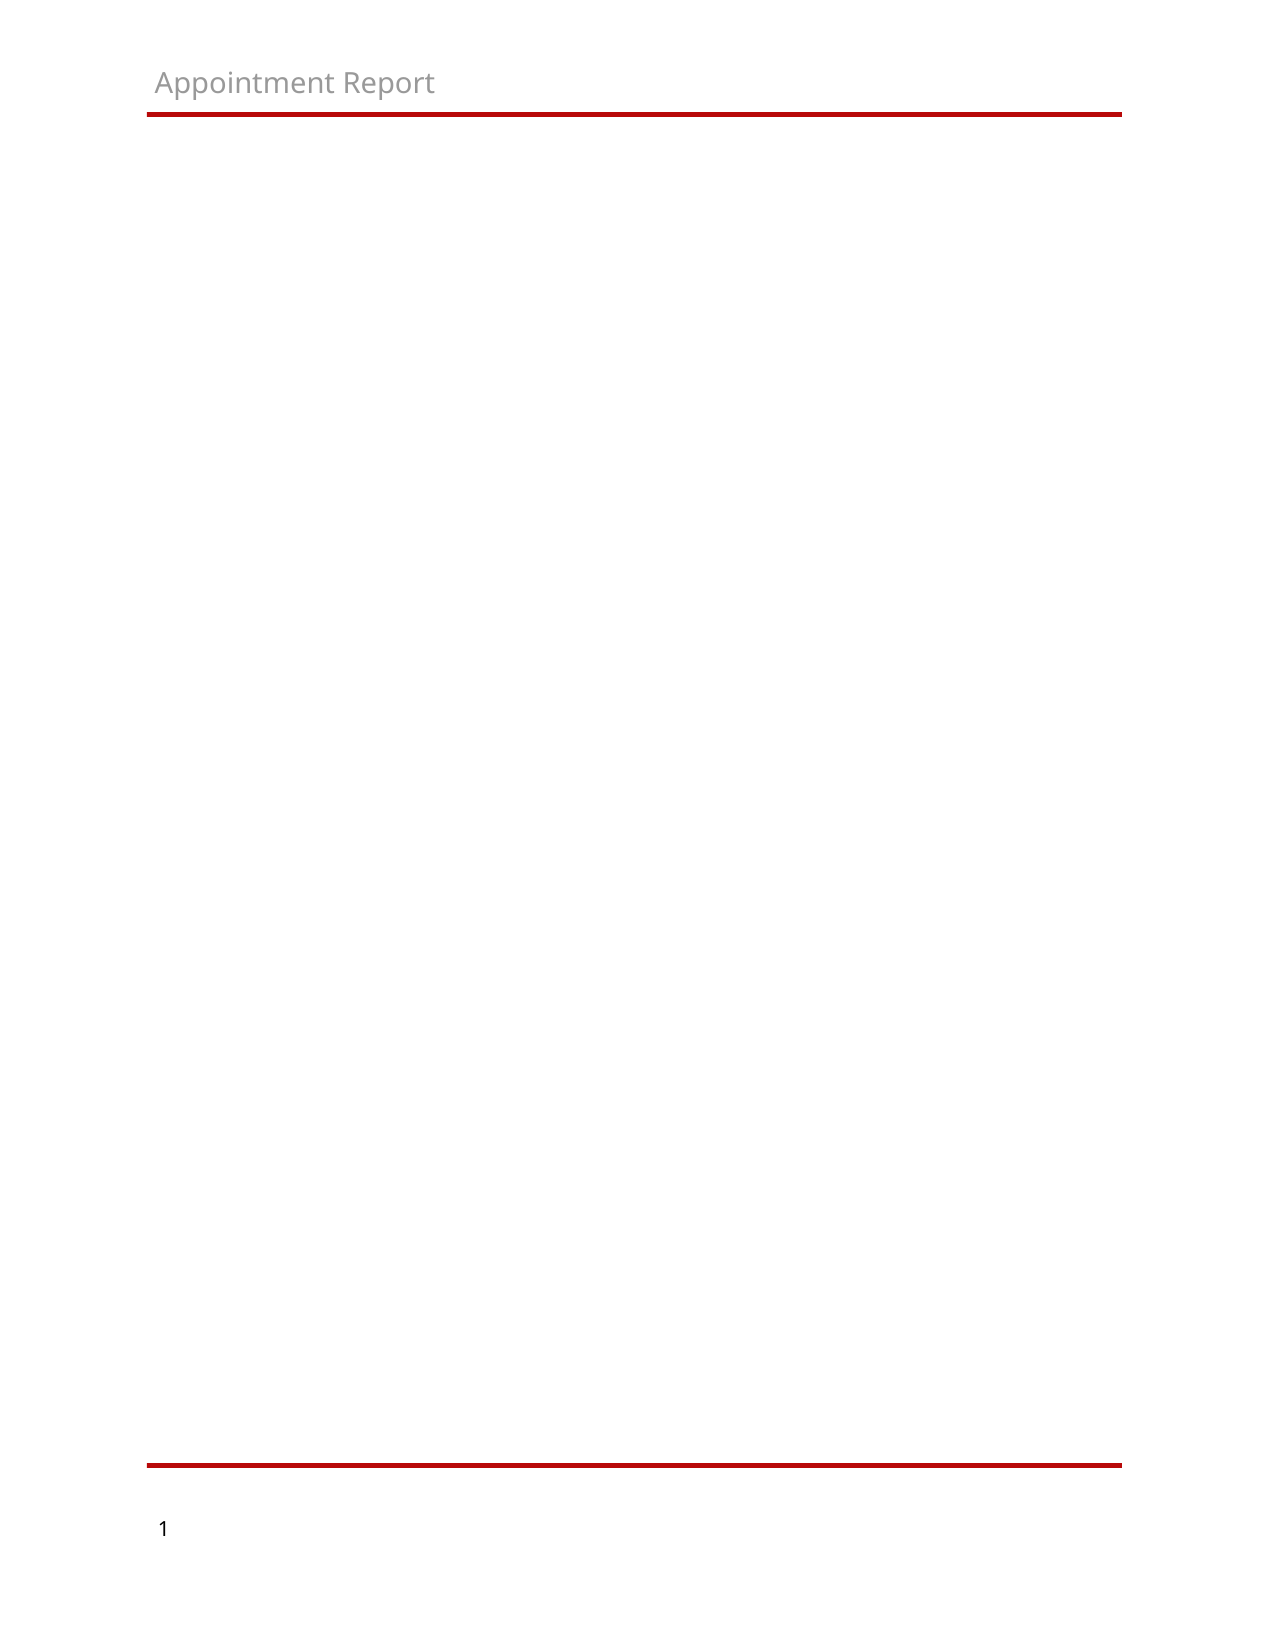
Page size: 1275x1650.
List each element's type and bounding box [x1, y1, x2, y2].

picture [146, 1463, 1122, 1468]
picture [146, 112, 1122, 117]
